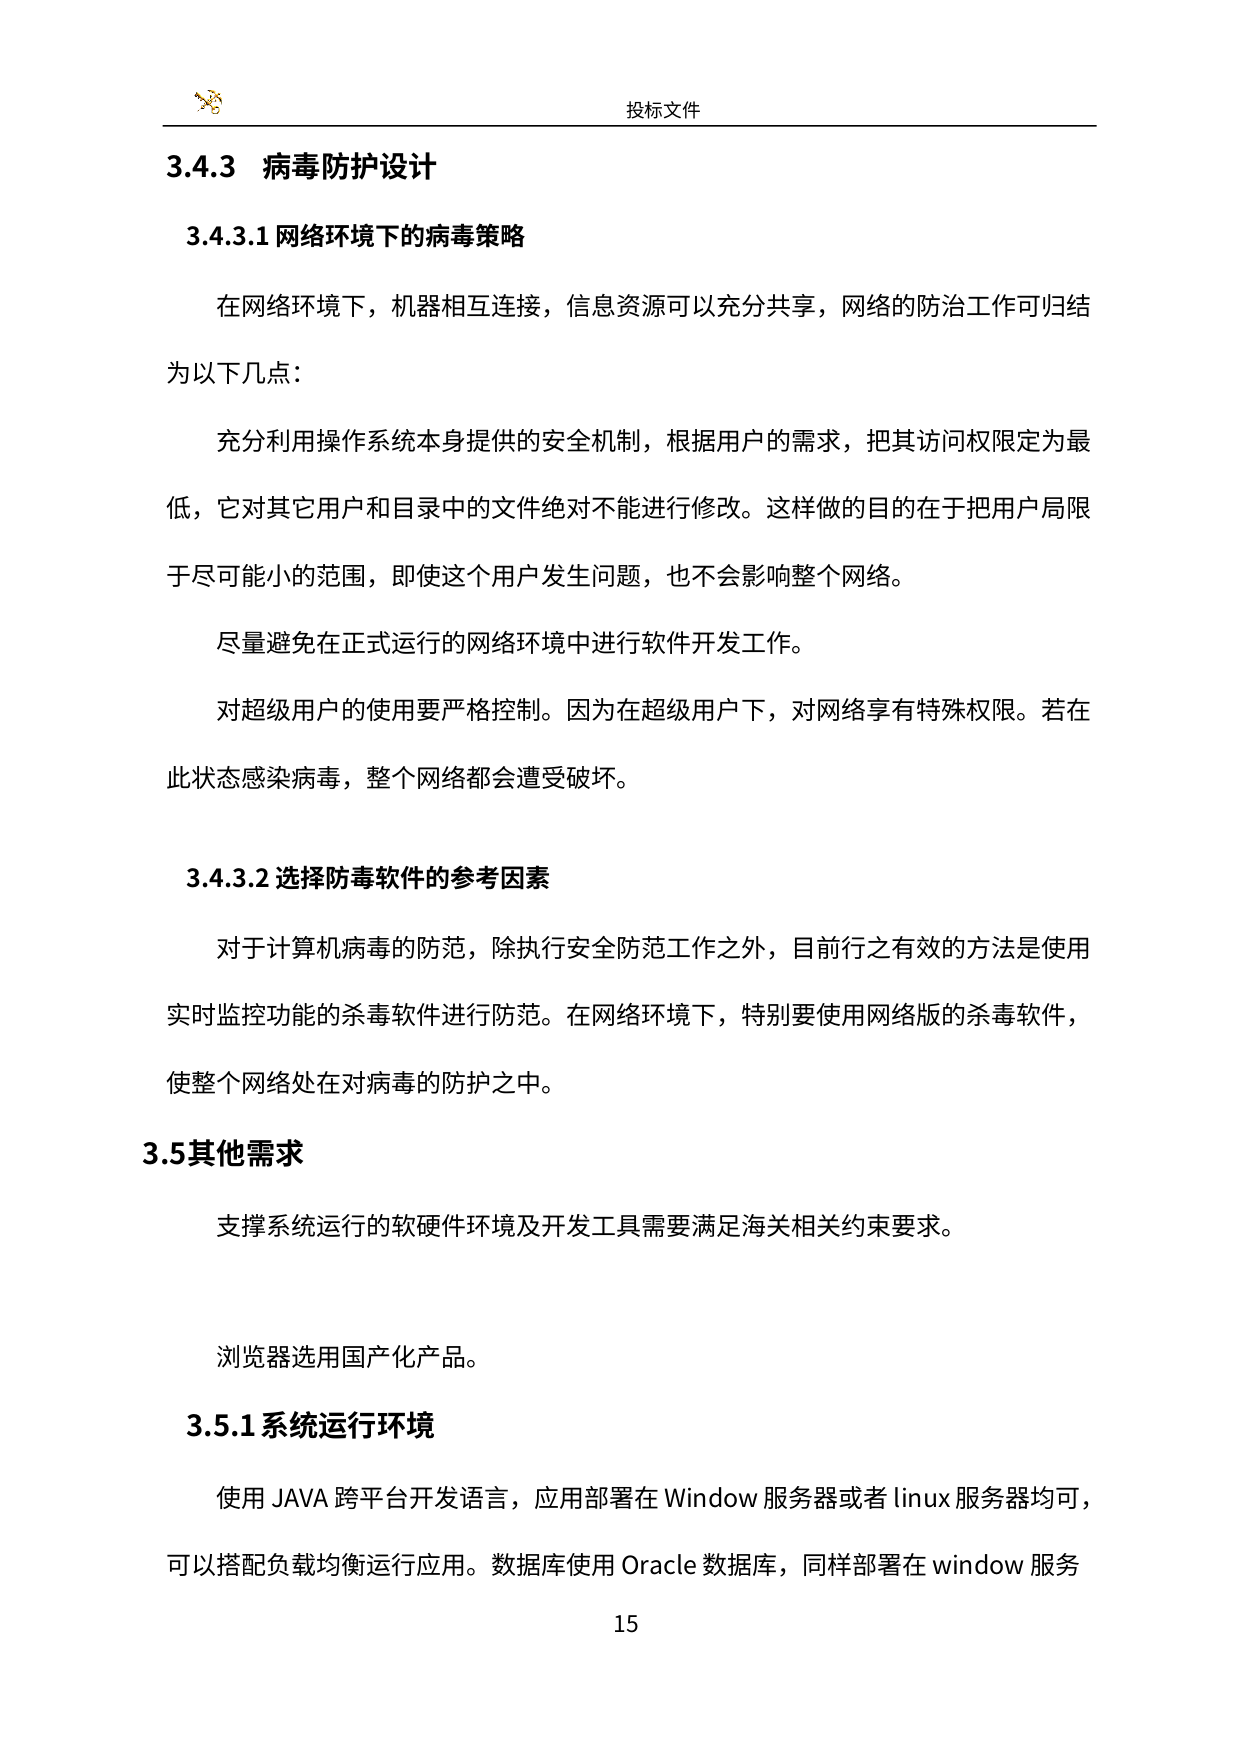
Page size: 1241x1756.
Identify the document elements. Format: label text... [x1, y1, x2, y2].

text 在网络环境下，机器相互连接，信息资源可以充分共享，网络的防治工作可归结为以下几点： [166, 286, 1094, 390]
subtitle 选择防毒软件的参考因素 [186, 859, 1146, 895]
subtitle 病毒防护设计 [166, 144, 1146, 186]
picture [194, 90, 222, 114]
text 浏览器选用国产化产品。 [216, 1337, 967, 1373]
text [166, 1478, 1094, 1582]
text 尽量避免在正式运行的网络环境中进行软件开发工作。 [166, 623, 1094, 659]
subtitle 系统运行环境 [186, 1403, 1146, 1445]
text 对超级用户的使用要严格控制。因为在超级用户下，对网络享有特殊权限。若在此状态感染病毒，整个网络都会遭受破坏。 [166, 691, 1094, 794]
subtitle 网络环境下的病毒策略 [186, 217, 1146, 253]
text 对于计算机病毒的防范，除执行安全防范工作之外，目前行之有效的方法是使用实时监控功能的杀毒软件进行防范。在网络环境下，特别要使用网络版的杀毒软件，使整个网络处在对病毒的防护之中。 [166, 928, 1094, 1099]
subtitle 其他需求 [143, 1130, 1146, 1173]
text 支撑系统运行的软硬件环境及开发工具需要满足海关相关约束要求。 [216, 1206, 967, 1242]
text 充分利用操作系统本身提供的安全机制，根据用户的需求，把其访问权限定为最低，它对其它用户和目录中的文件绝对不能进行修改。这样做的目的在于把用户局限于尽可能小的范围，即使这个用户发生问题，也不会影响整个网络。 [166, 421, 1094, 592]
